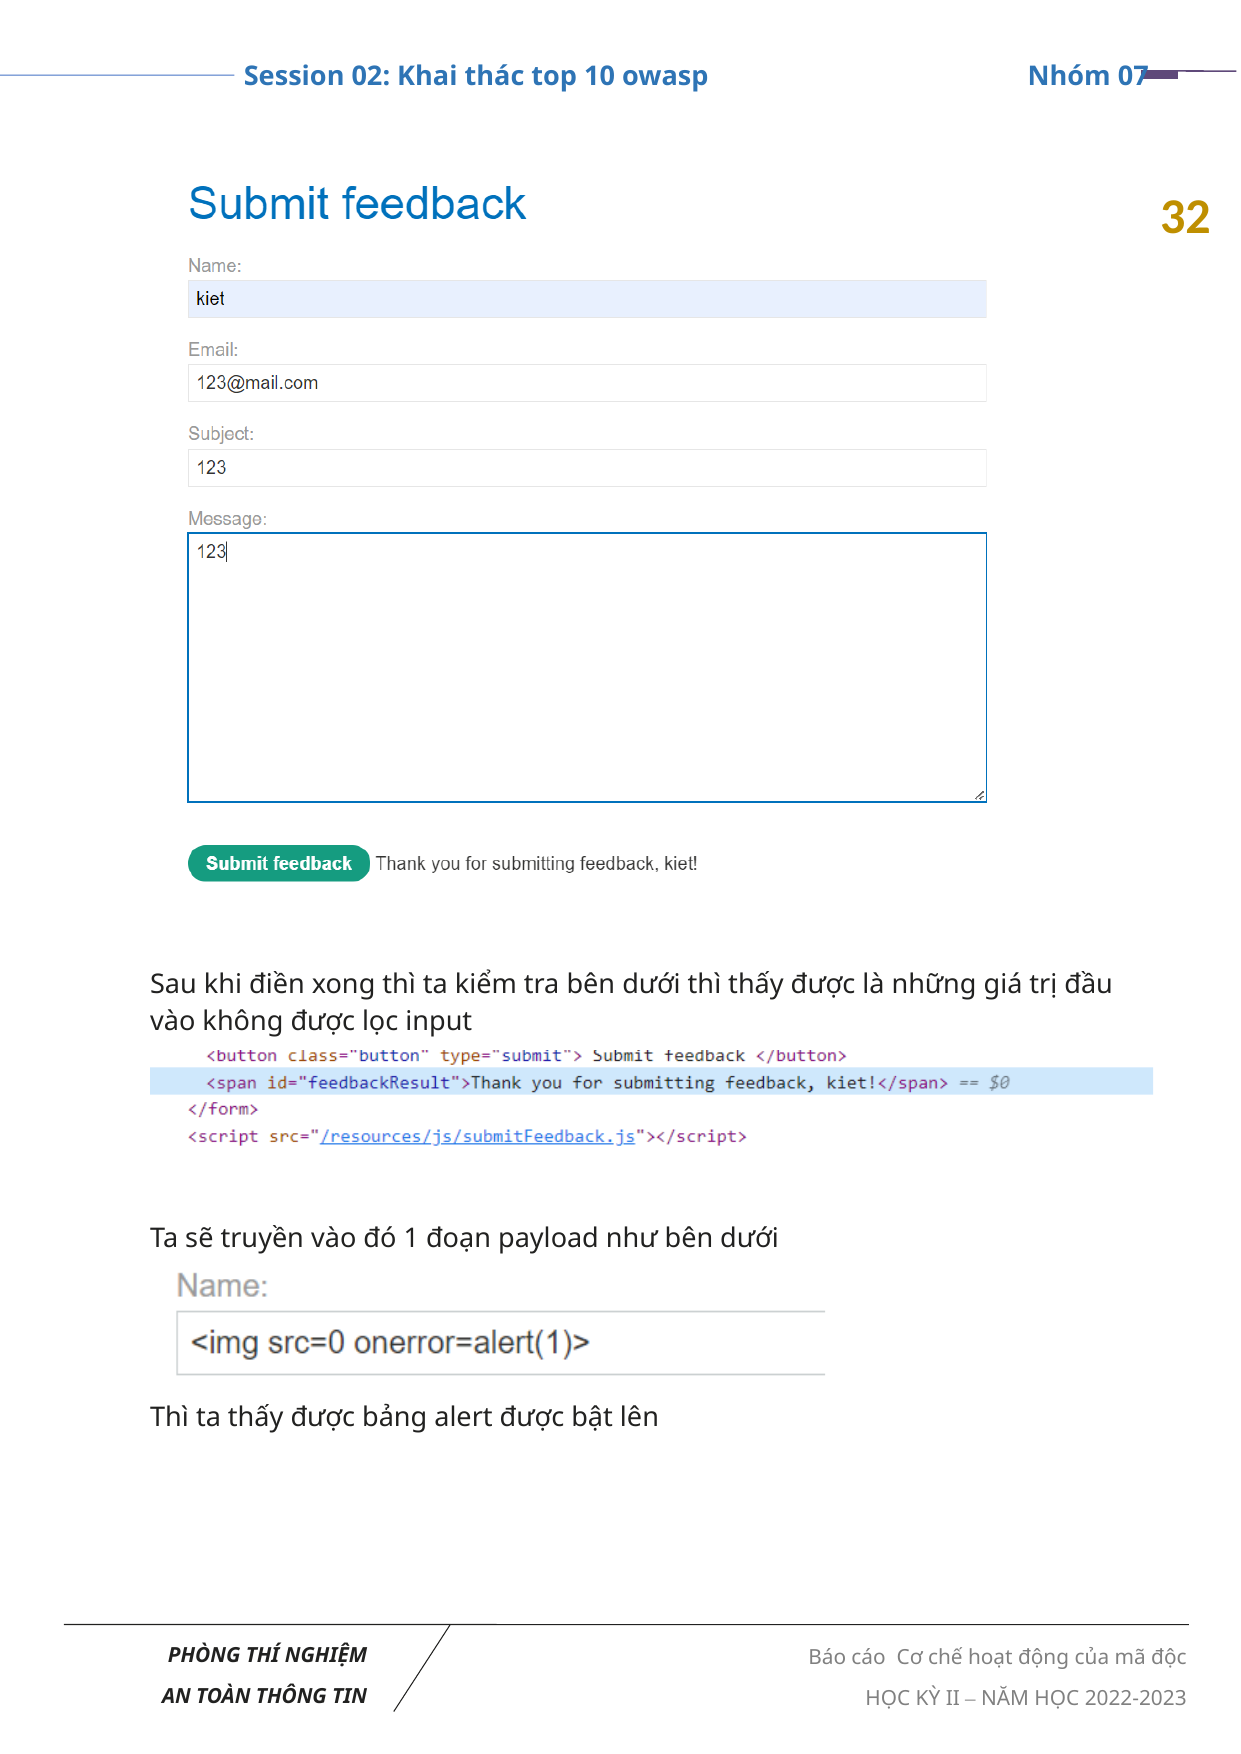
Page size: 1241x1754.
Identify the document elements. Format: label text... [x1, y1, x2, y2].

picture [150, 150, 1154, 903]
text Ta sẽ truyền vào đó 1 đoạn payload như bên dưới [150, 1218, 1153, 1255]
text Sau khi điền xong thì ta kiểm tra bên dưới thì thấy được là những giá trị đầu vào không được lọc input [150, 964, 1153, 1038]
picture [150, 1050, 1154, 1157]
text Thì ta thấy được bảng alert được bật lên [150, 1397, 1153, 1434]
picture [150, 1267, 826, 1385]
